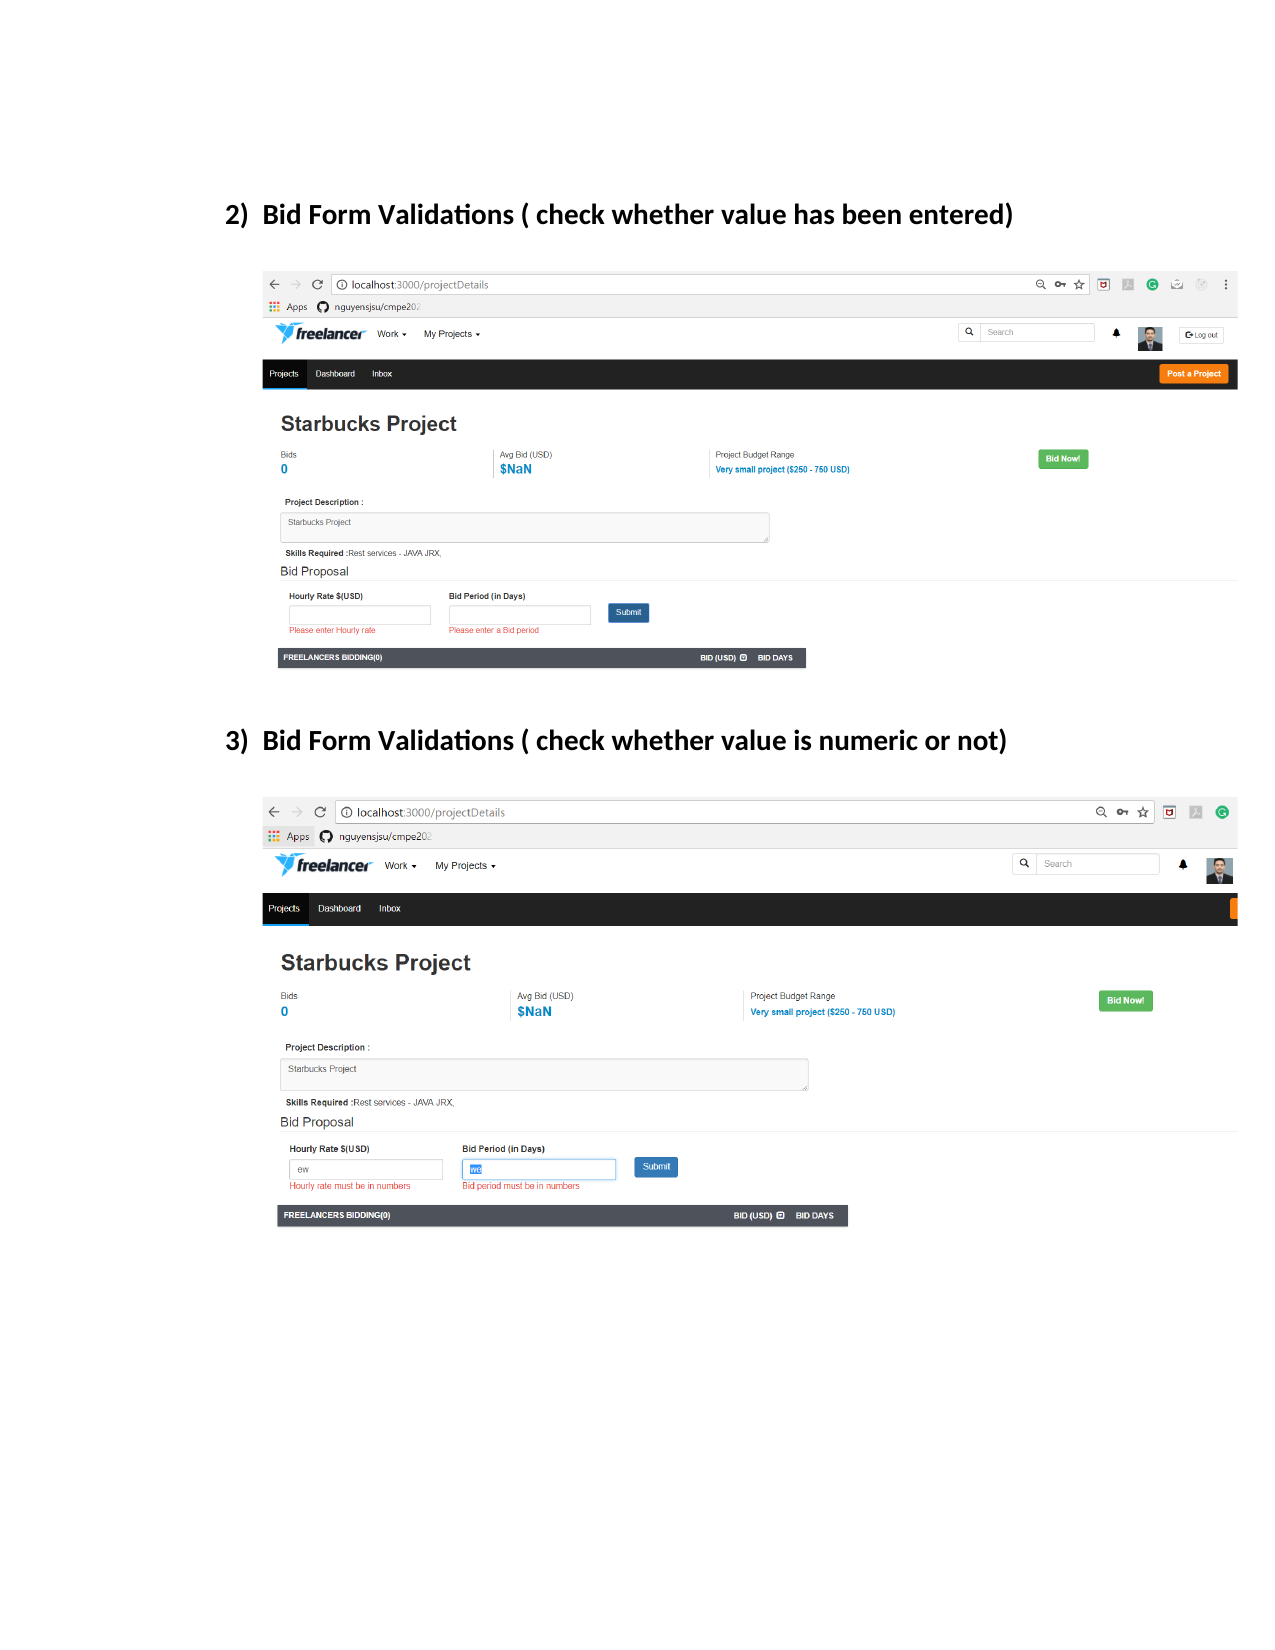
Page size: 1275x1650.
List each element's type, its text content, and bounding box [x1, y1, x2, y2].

picture [262, 271, 1238, 691]
list Bid Form Validations ( check whether value has been entered) [225, 196, 1125, 232]
picture [262, 797, 1238, 1273]
list Bid Form Validations ( check whether value is numeric or not) [225, 722, 1125, 758]
